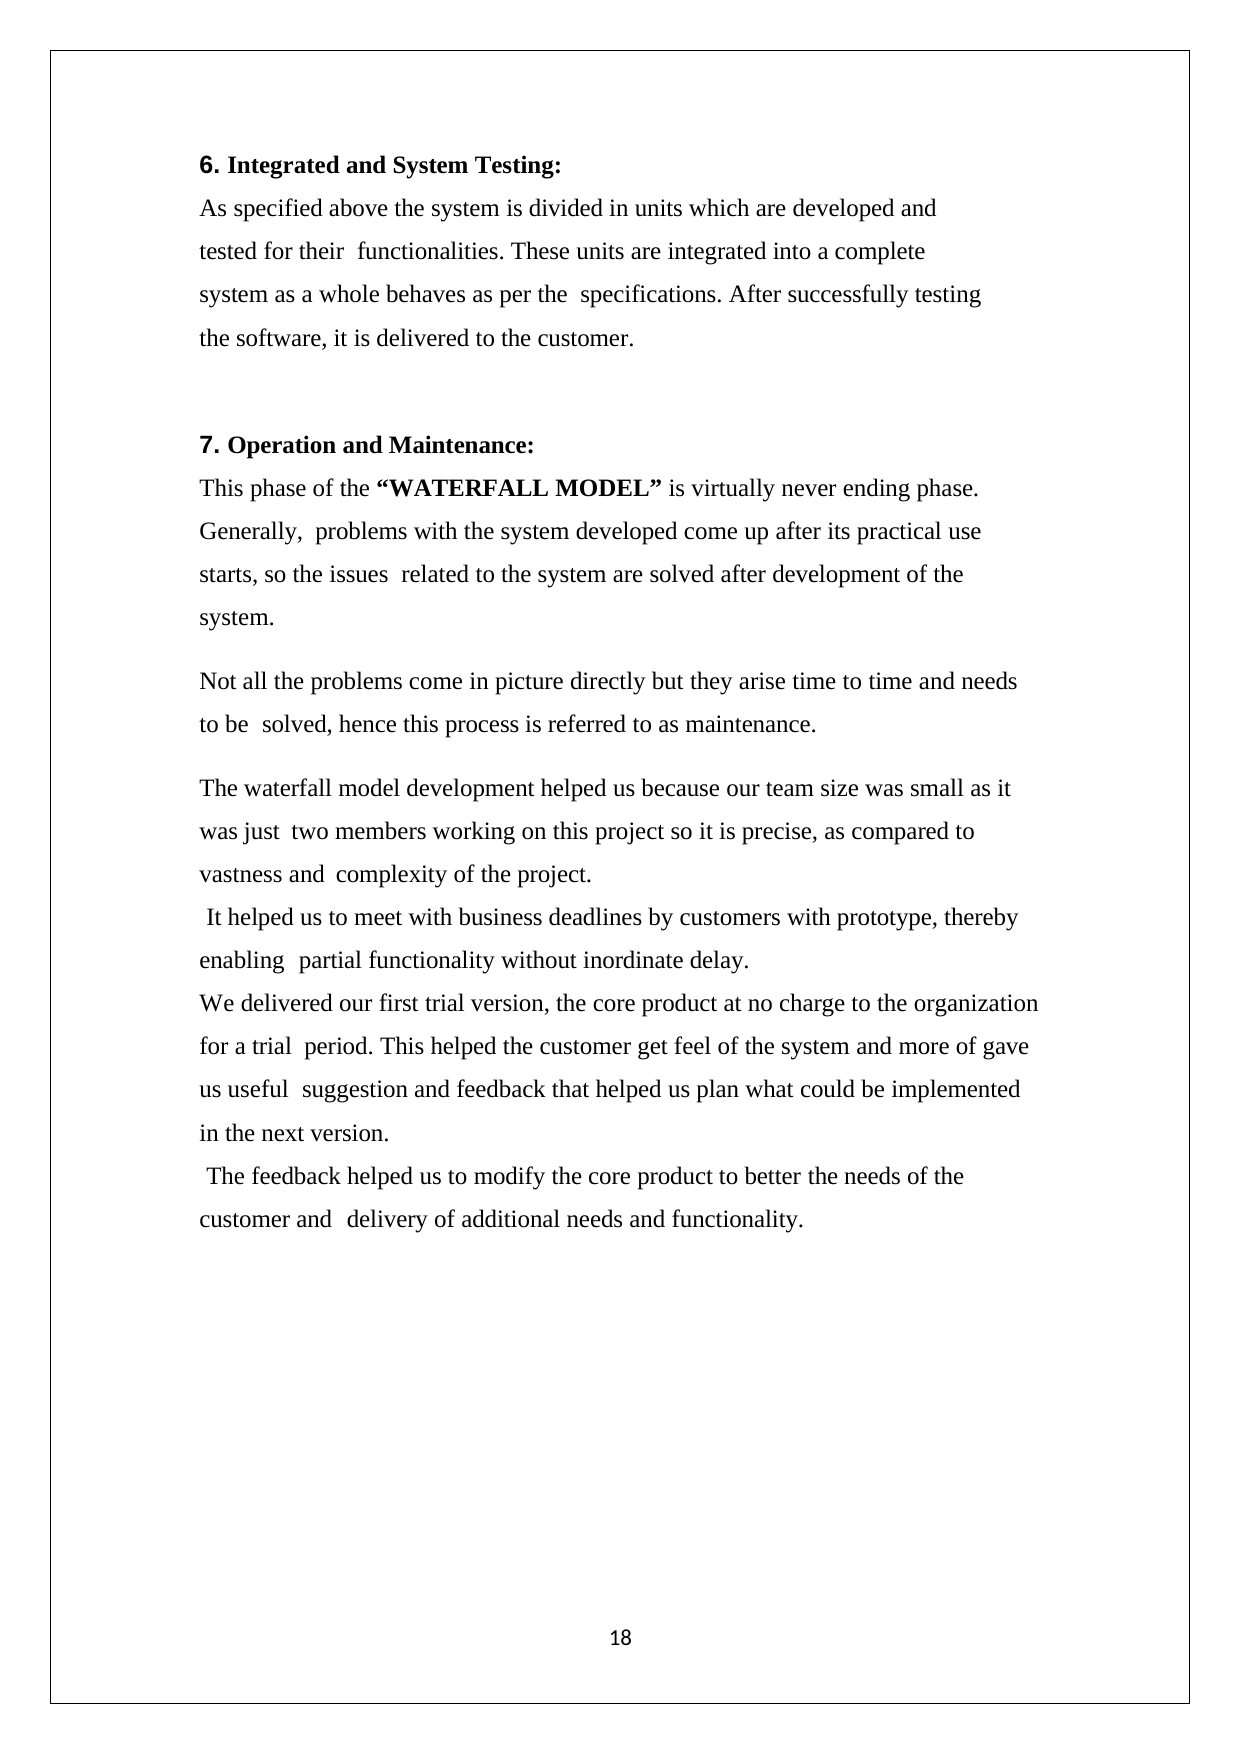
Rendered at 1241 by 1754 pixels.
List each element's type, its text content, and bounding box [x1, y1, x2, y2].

text The feedback helped us to modify the core product to better the needs of the customer and delivery of additional needs and functionality. [199, 1161, 1035, 1233]
text The waterfall model development helped us because our team size was small as it was just two members working on this project so it is precise, as compared to vastness and complexity of the project. [199, 773, 1035, 888]
text As specified above the system is divided in units which are developed and tested for their functionalities. These units are integrated into a complete system as a whole behaves as per the specifications. After successfully testing the software, it is delivered to the customer. [199, 193, 1000, 351]
subtitle Operation and Maintenance: [199, 430, 1053, 458]
text This phase of the “WATERFALL MODEL” is virtually never ending phase. Generally, problems with the system developed come up after its practical use starts, so the issues related to the system are solved after development of the system. [199, 473, 1035, 631]
text We delivered our first trial version, the core product at no charge to the organization for a trial period. This helped the customer get feel of the system and more of gave us useful suggestion and feedback that helped us plan what could be implemented in the next version. [199, 988, 1042, 1146]
text Not all the problems come in picture directly but they arise time to time and needs to be solved, hence this process is referred to as maintenance. [199, 666, 1035, 738]
text It helped us to meet with business deadlines by customers with prototype, thereby enabling partial functionality without inordinate delay. [199, 902, 1035, 974]
subtitle Integrated and System Testing: [199, 150, 1053, 179]
